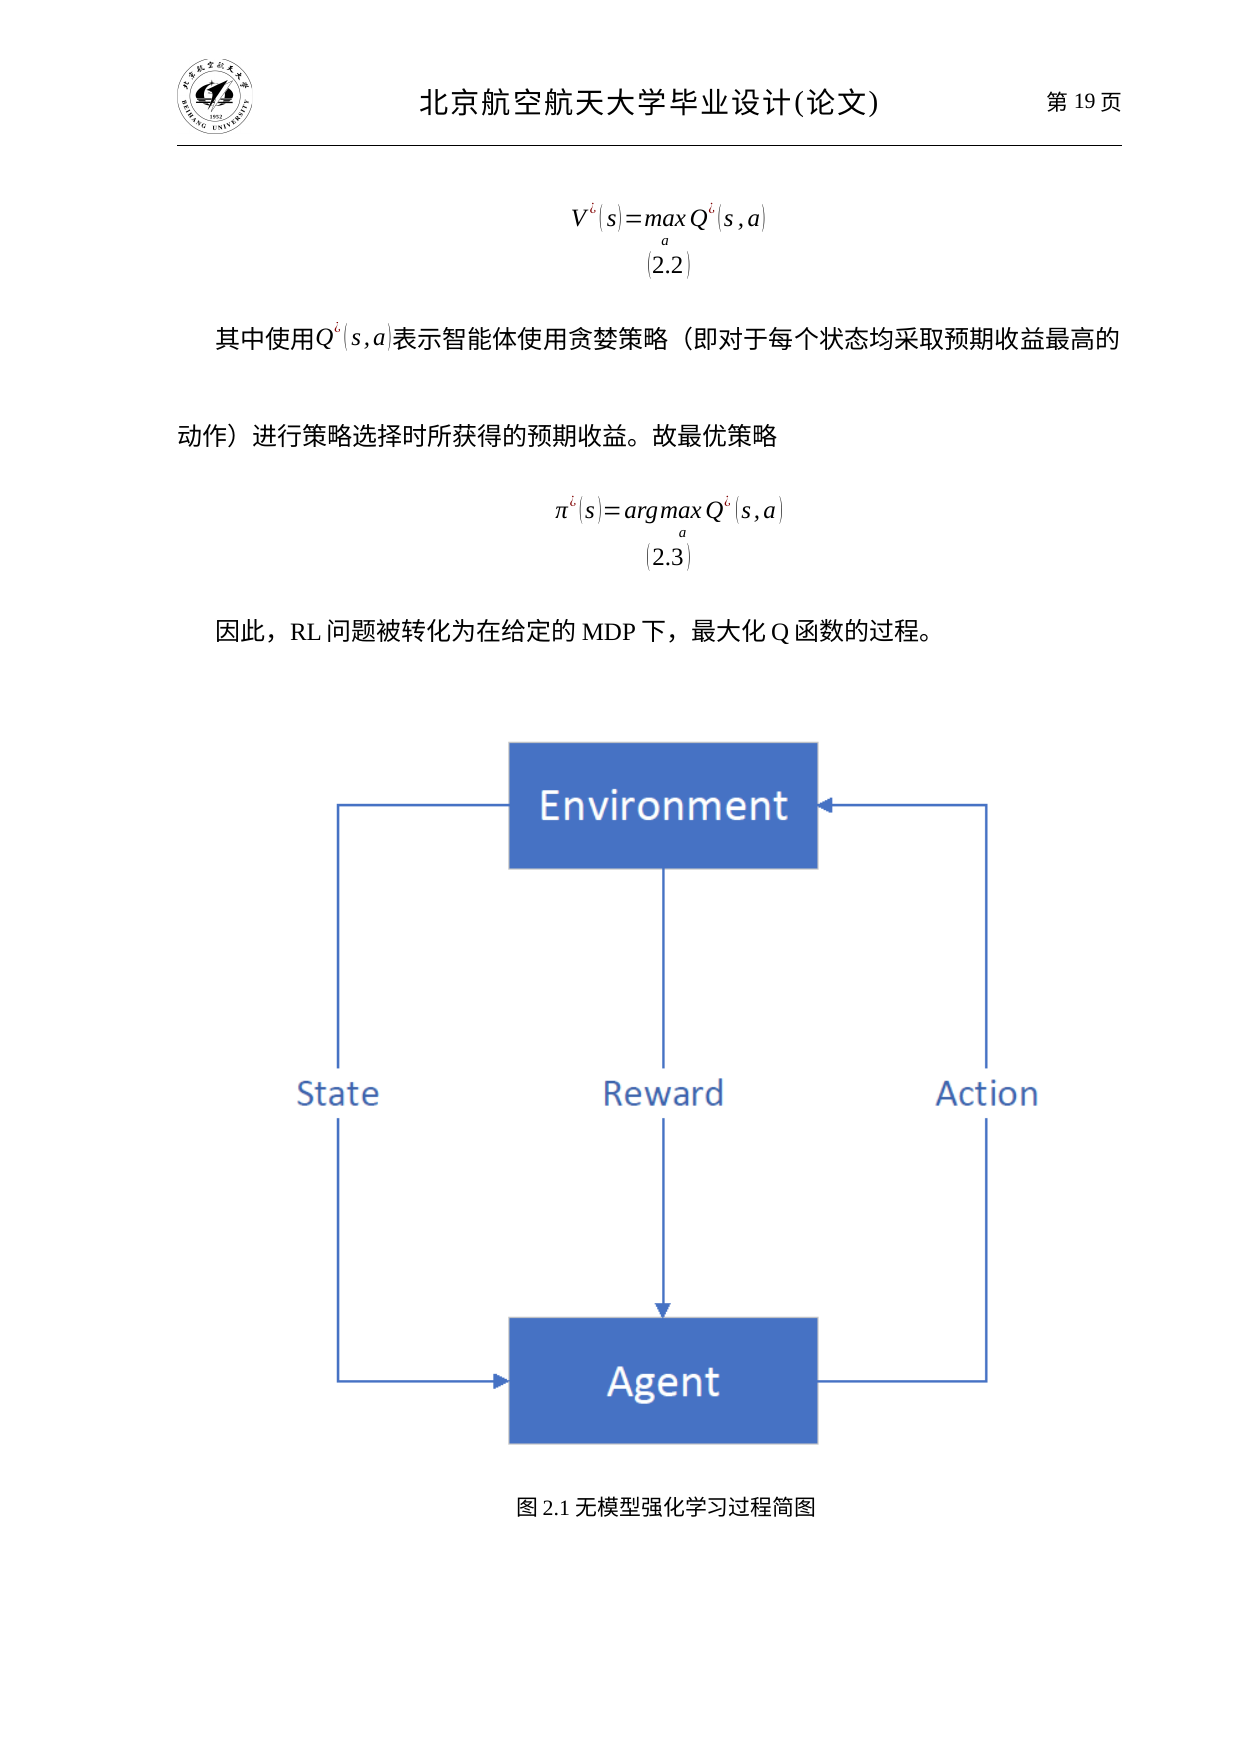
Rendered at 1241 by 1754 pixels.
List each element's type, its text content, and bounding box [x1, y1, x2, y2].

text 图2.1 无模型强化学习过程简图 [177, 1489, 1122, 1522]
text 其中使用表示智能体使用贪婪策略（即对于每个状态均采取预期收益最高的动作）进行策略选择时所获得的预期收益。故最优策略 [177, 305, 1122, 467]
text 因此，RL问题被转化为在给定的MDP下，最大化Q函数的过程。 [177, 597, 1122, 662]
picture [291, 727, 1046, 1456]
picture [177, 59, 253, 134]
